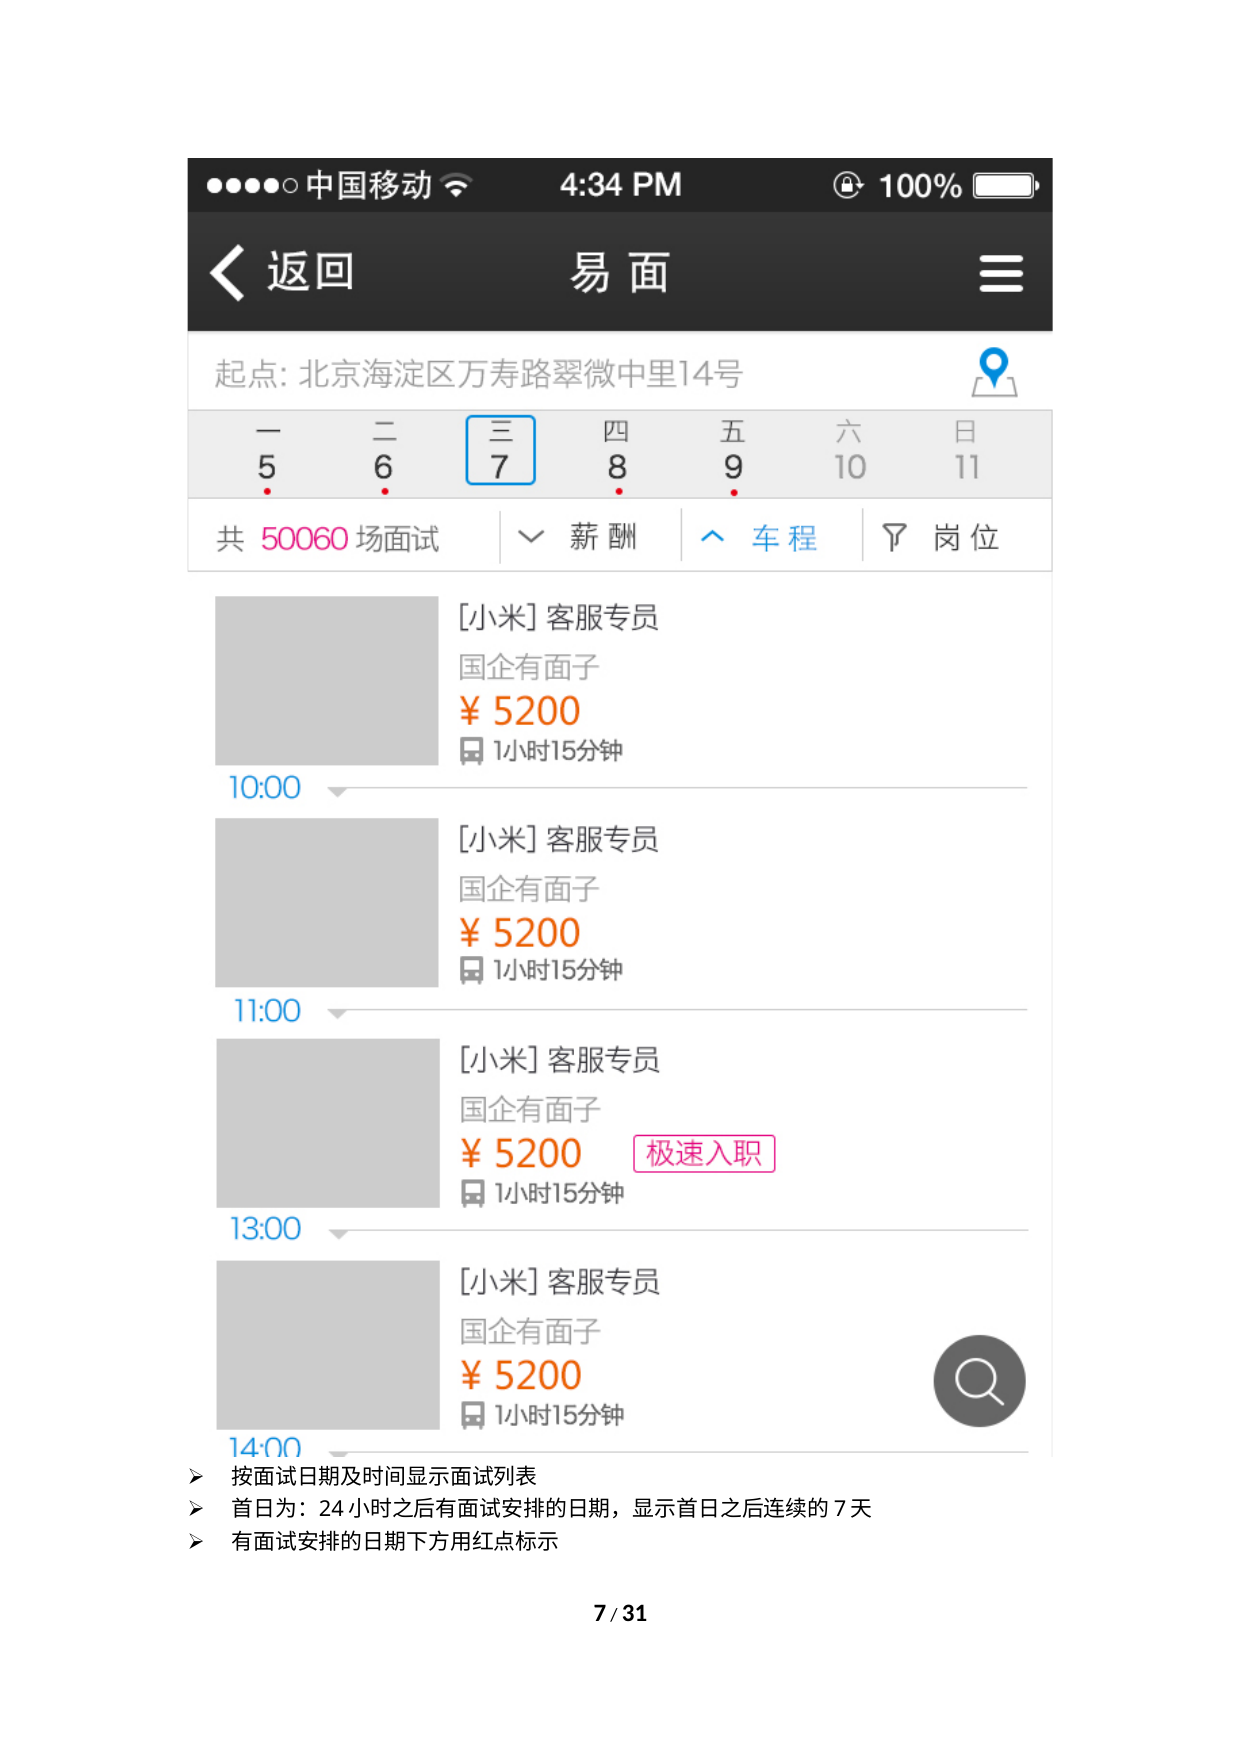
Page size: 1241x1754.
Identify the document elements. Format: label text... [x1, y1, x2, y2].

list 首日为：24小时之后有面试安排的日期，显示首日之后连续的7天 [187, 1491, 1053, 1523]
list 按面试日期及时间显示面试列表 [187, 1458, 1053, 1491]
list 有面试安排的日期下方用红点标示 [187, 1523, 1053, 1556]
picture [187, 158, 1053, 1457]
